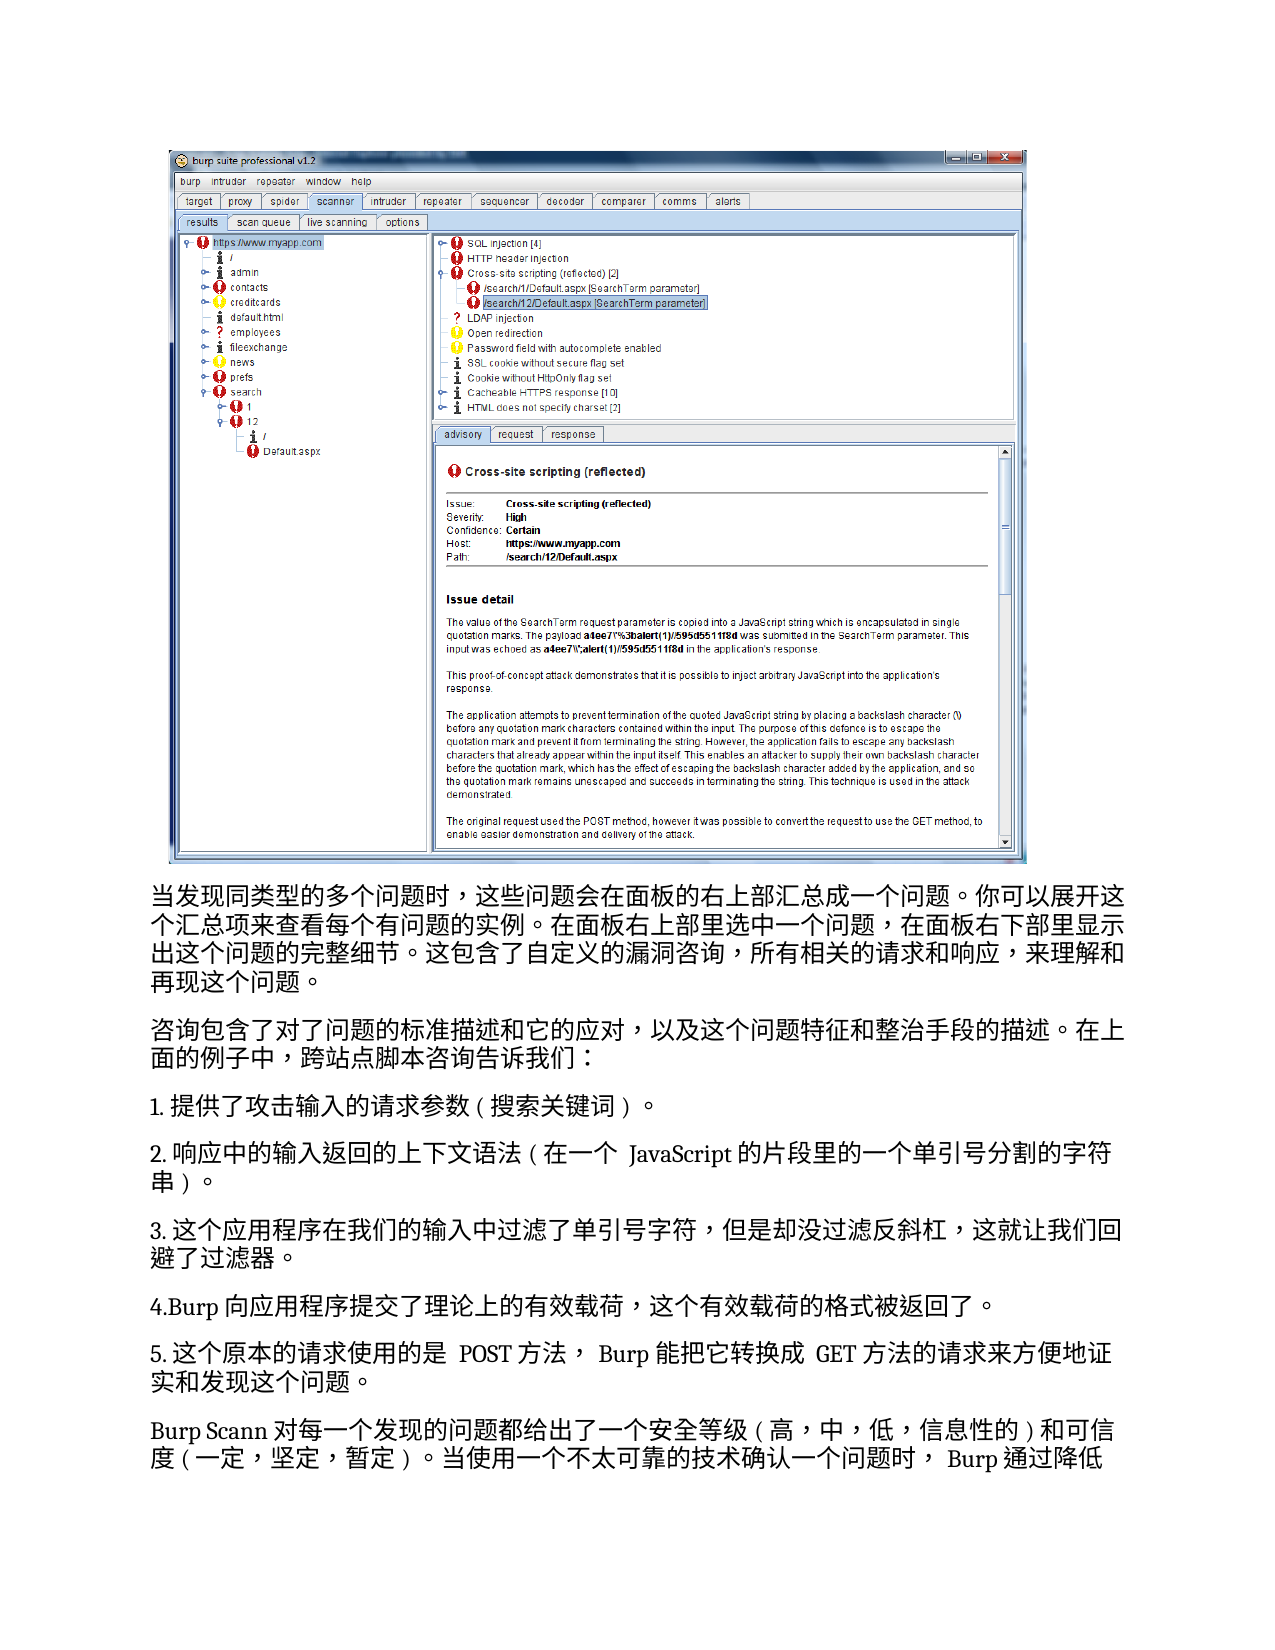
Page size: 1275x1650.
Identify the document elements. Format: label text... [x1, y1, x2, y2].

text 当发现同类型的多个问题时，这些问题会在面板的右上部汇总成一个问题。你可以展开这个汇总项来查看每个有问题的实例。在面板右上部里选中一个问题，在面板右下部里显示出这个问题的完整细节。这包含了自定义的漏洞咨询，所有相关的请求和响应，来理解和再现这个问题。 [150, 883, 1125, 998]
text 4.Burp 向应用程序提交了理论上的有效载荷，这个有效载荷的格式被返回了。 [150, 1293, 1125, 1322]
text 3. 这个应用程序在我们的输入中过滤了单引号字符，但是却没过滤反斜杠，这就让我们回避了过滤器。 [150, 1217, 1125, 1274]
text 2. 响应中的输入返回的上下文语法 ( 在一个 JavaScript 的片段里的一个单引号分割的字符串 ) 。 [150, 1140, 1125, 1198]
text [150, 1417, 1125, 1474]
text 咨询包含了对了问题的标准描述和它的应对，以及这个问题特征和整治手段的描述。在上面的例子中，跨站点脚本咨询告诉我们： [150, 1017, 1125, 1074]
text 1. 提供了攻击输入的请求参数 ( 搜索关键词 ) 。 [150, 1093, 1125, 1122]
text 5. 这个原本的请求使用的是 POST 方法， Burp 能把它转换成 GET 方法的请求来方便地证实和发现这个问题。 [150, 1340, 1125, 1398]
picture [168, 150, 1027, 864]
